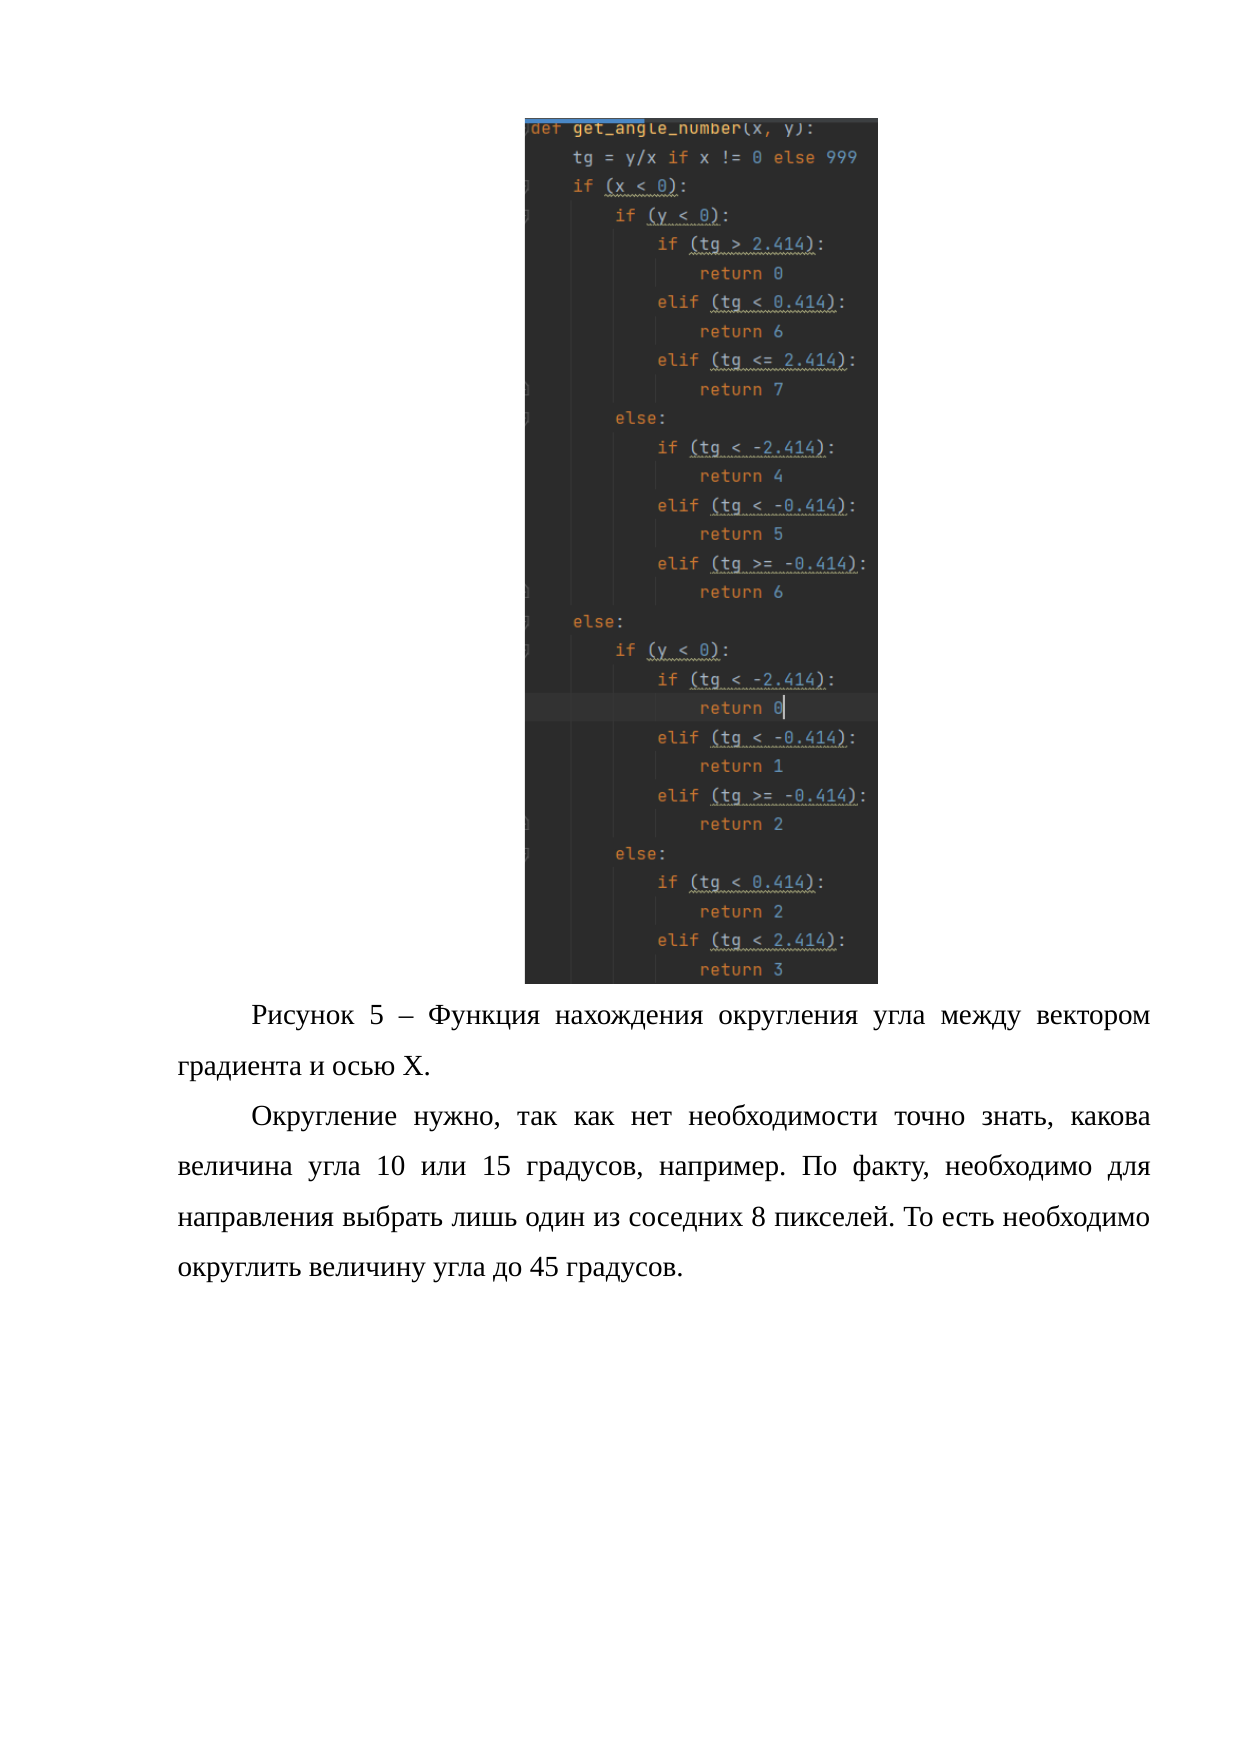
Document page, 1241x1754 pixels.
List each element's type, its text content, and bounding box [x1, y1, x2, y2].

text Округление нужно, так как нет необходимости точно знать, какова величина угла 10 или 15 градусов, например. По факту, необходимо для направления выбрать лишь один из соседних 8 пикселей. То есть необходимо округлить величину угла до 45 градусов. [177, 1098, 1152, 1282]
text Рисунок 5 – Функция нахождения округления угла между вектором градиента и осью Х. [177, 997, 1152, 1081]
picture [524, 118, 878, 984]
